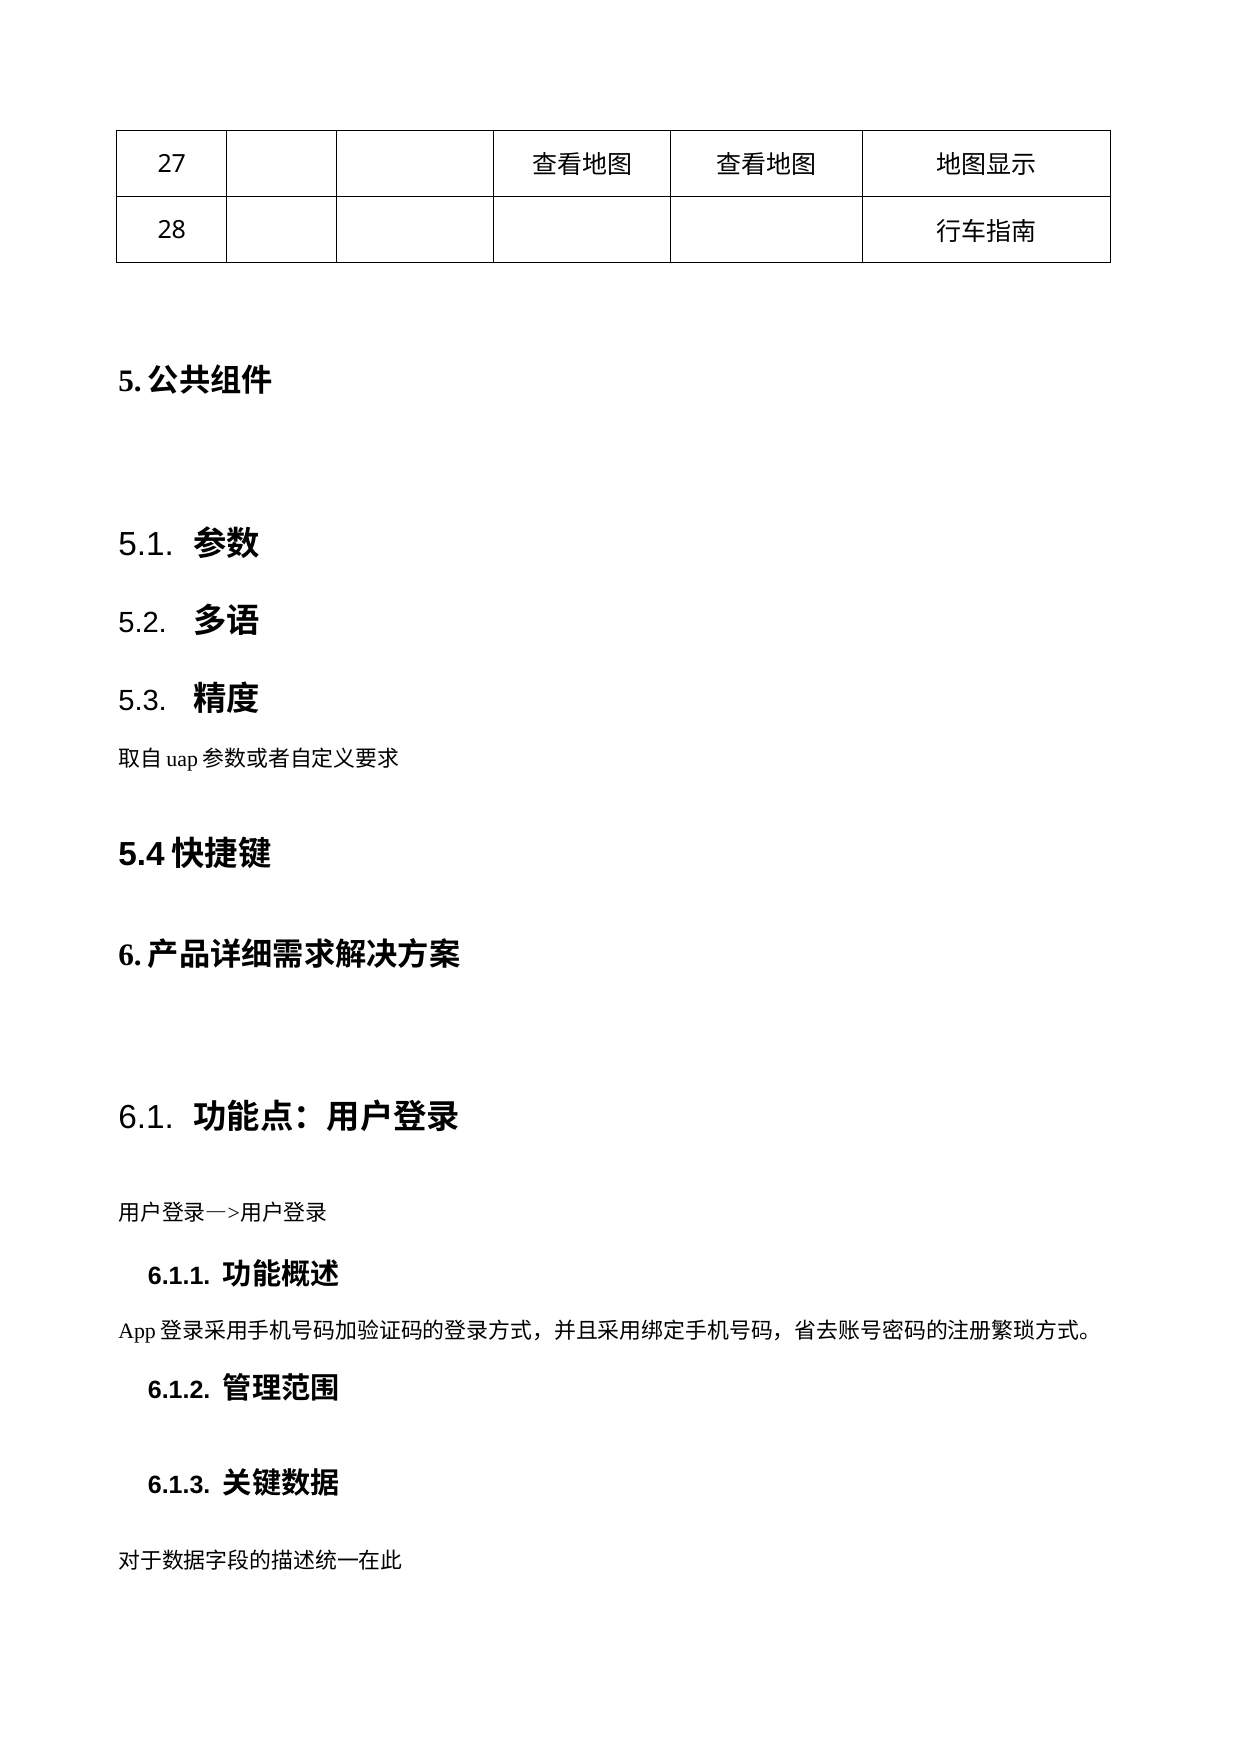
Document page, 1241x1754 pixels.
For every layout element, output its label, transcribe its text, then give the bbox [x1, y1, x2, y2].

subtitle 产品详细需求解决方案 [118, 919, 1122, 984]
subtitle 精度 [118, 663, 1122, 728]
table_cell [337, 197, 493, 262]
subtitle 管理范围 [148, 1354, 1122, 1419]
table_cell 查看地图 [671, 131, 862, 196]
table_cell 27 [117, 131, 226, 196]
table_cell [671, 197, 862, 262]
table_cell [227, 197, 336, 262]
table_cell [227, 131, 336, 196]
subtitle 公共组件 [118, 345, 1122, 410]
text App登录采用手机号码加验证码的登录方式，并且采用绑定手机号码，省去账号密码的注册繁琐方式。 [118, 1313, 1122, 1345]
subtitle 功能概述 [148, 1239, 1122, 1304]
text 用户登录—>用户登录 [118, 1194, 1122, 1227]
subtitle 功能点：用户登录 [118, 1082, 1122, 1147]
subtitle 关键数据 [148, 1448, 1122, 1513]
subtitle 多语 [118, 586, 1122, 651]
table_cell [337, 131, 493, 196]
subtitle 5.4快捷键 [118, 818, 1122, 883]
table_cell 地图显示 [863, 131, 1110, 196]
table_cell 行车指南 [863, 197, 1110, 262]
table_cell [494, 197, 670, 262]
text 取自uap参数或者自定义要求 [118, 741, 1122, 773]
table_cell 查看地图 [494, 131, 670, 196]
subtitle 参数 [118, 508, 1122, 573]
table_cell 28 [117, 197, 226, 262]
text 对于数据字段的描述统一在此 [118, 1543, 1122, 1575]
